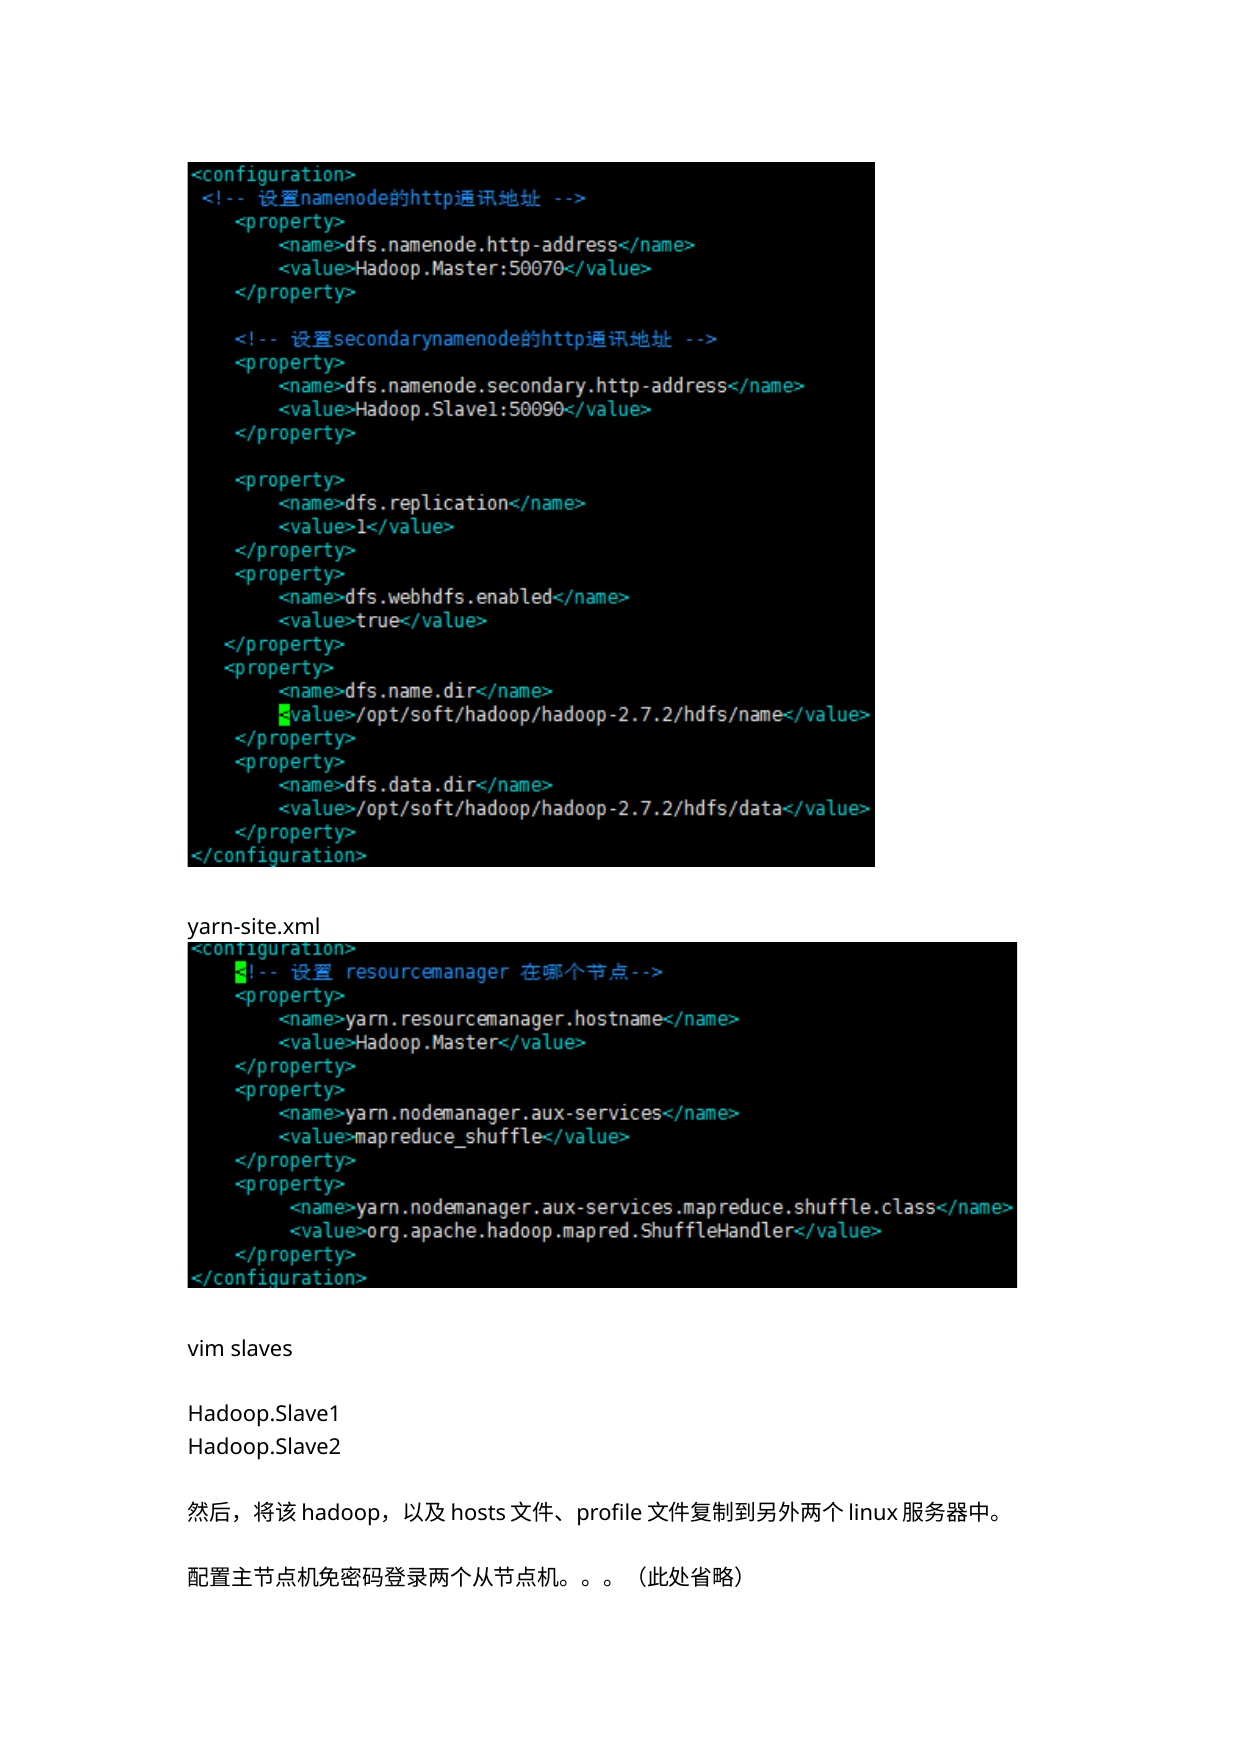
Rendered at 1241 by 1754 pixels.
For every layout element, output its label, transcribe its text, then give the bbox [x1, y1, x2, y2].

picture [187, 942, 1018, 1288]
text yarn-site.xml [187, 909, 1053, 942]
picture [187, 162, 875, 867]
text vim slaves [187, 1332, 1053, 1364]
text 然后，将该hadoop，以及hosts文件、profile文件复制到另外两个linux服务器中。 [187, 1494, 1053, 1527]
text 配置主节点机免密码登录两个从节点机。。。（此处省略） [187, 1559, 1053, 1592]
text Hadoop.Slave2 [187, 1429, 1053, 1462]
text Hadoop.Slave1 [187, 1397, 1053, 1429]
